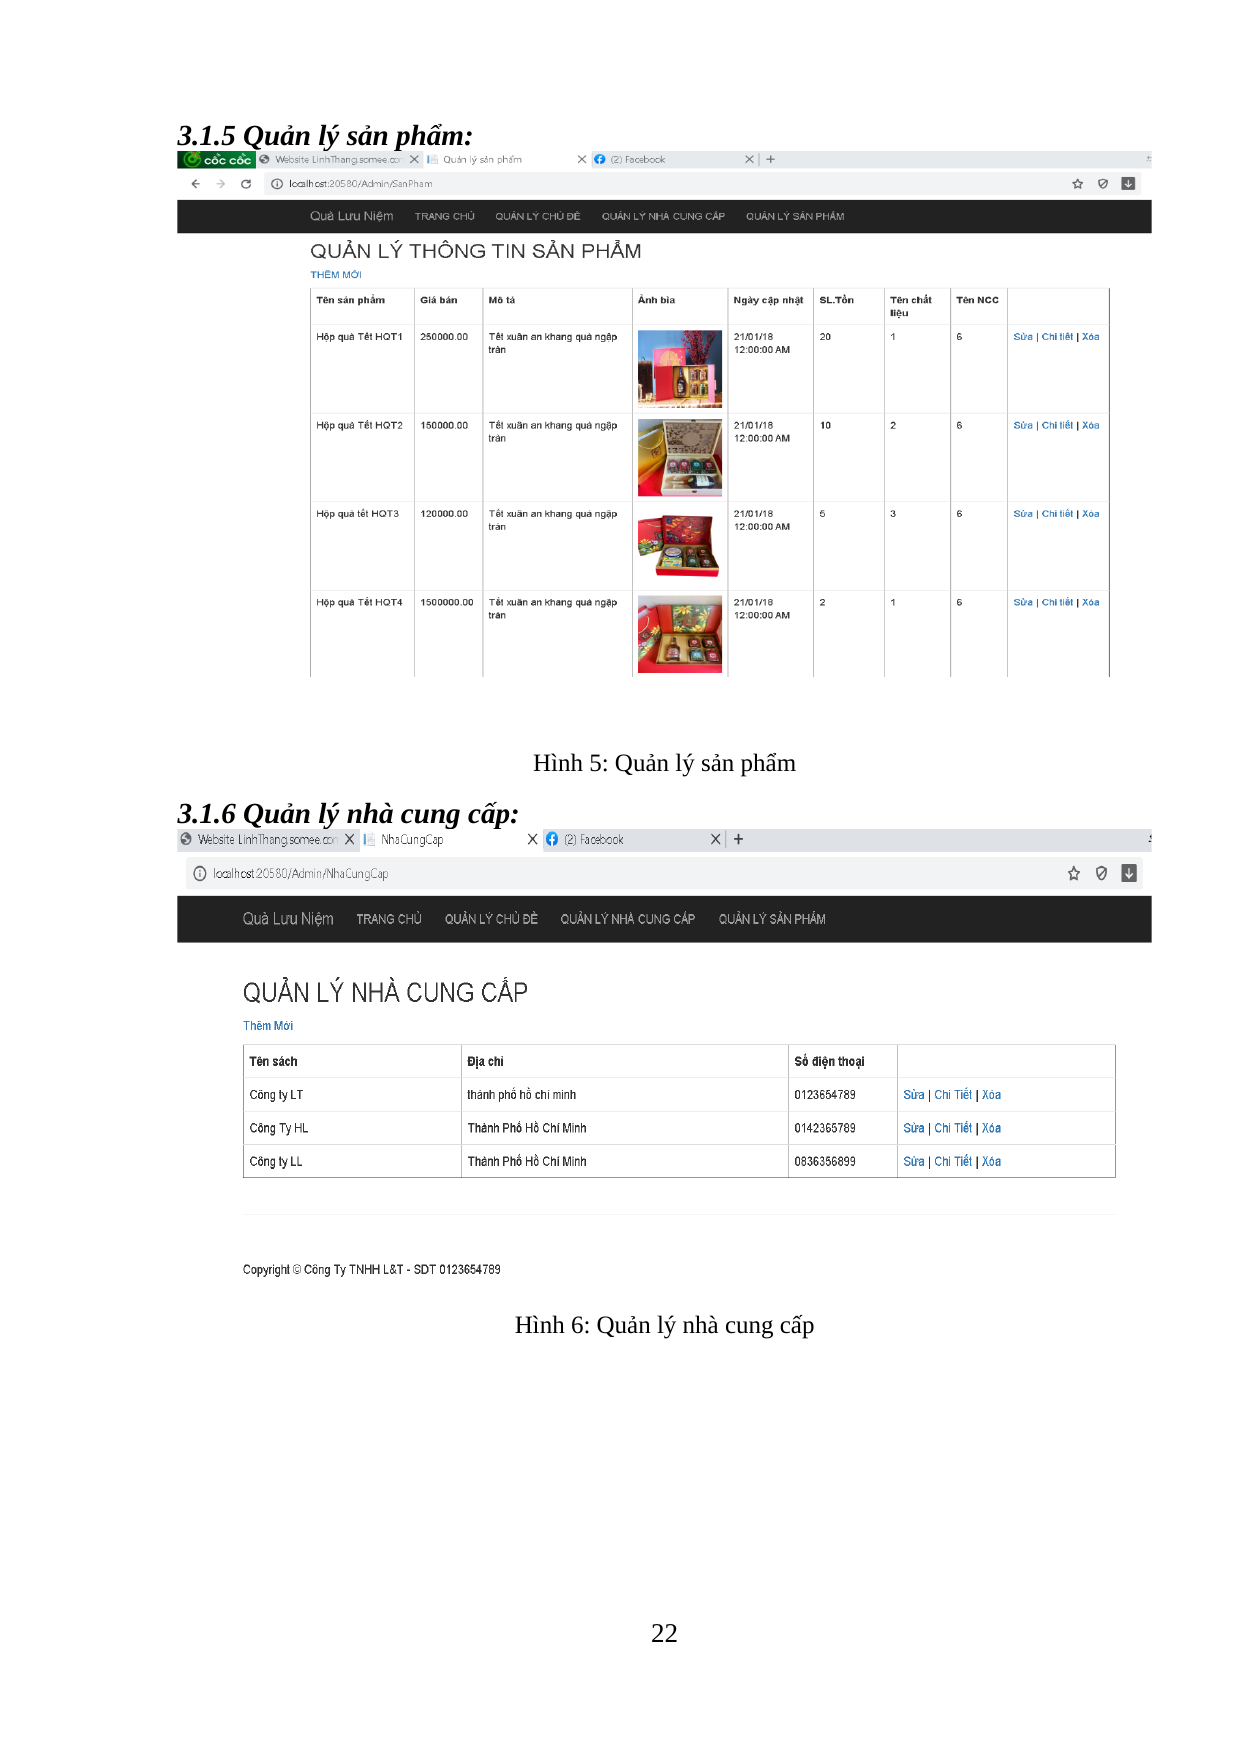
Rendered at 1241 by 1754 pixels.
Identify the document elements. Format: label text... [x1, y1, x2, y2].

picture [177, 829, 1152, 1291]
text Hình 5: Quản lý sản phẩm [177, 748, 1152, 777]
picture [177, 151, 1152, 677]
text Hình 6: Quản lý nhà cung cấp [177, 1310, 1152, 1338]
subtitle 3.1.6 Quản lý nhà cung cấp: [177, 796, 1152, 829]
subtitle 3.1.5 Quản lý sản phẩm: [177, 118, 1152, 151]
